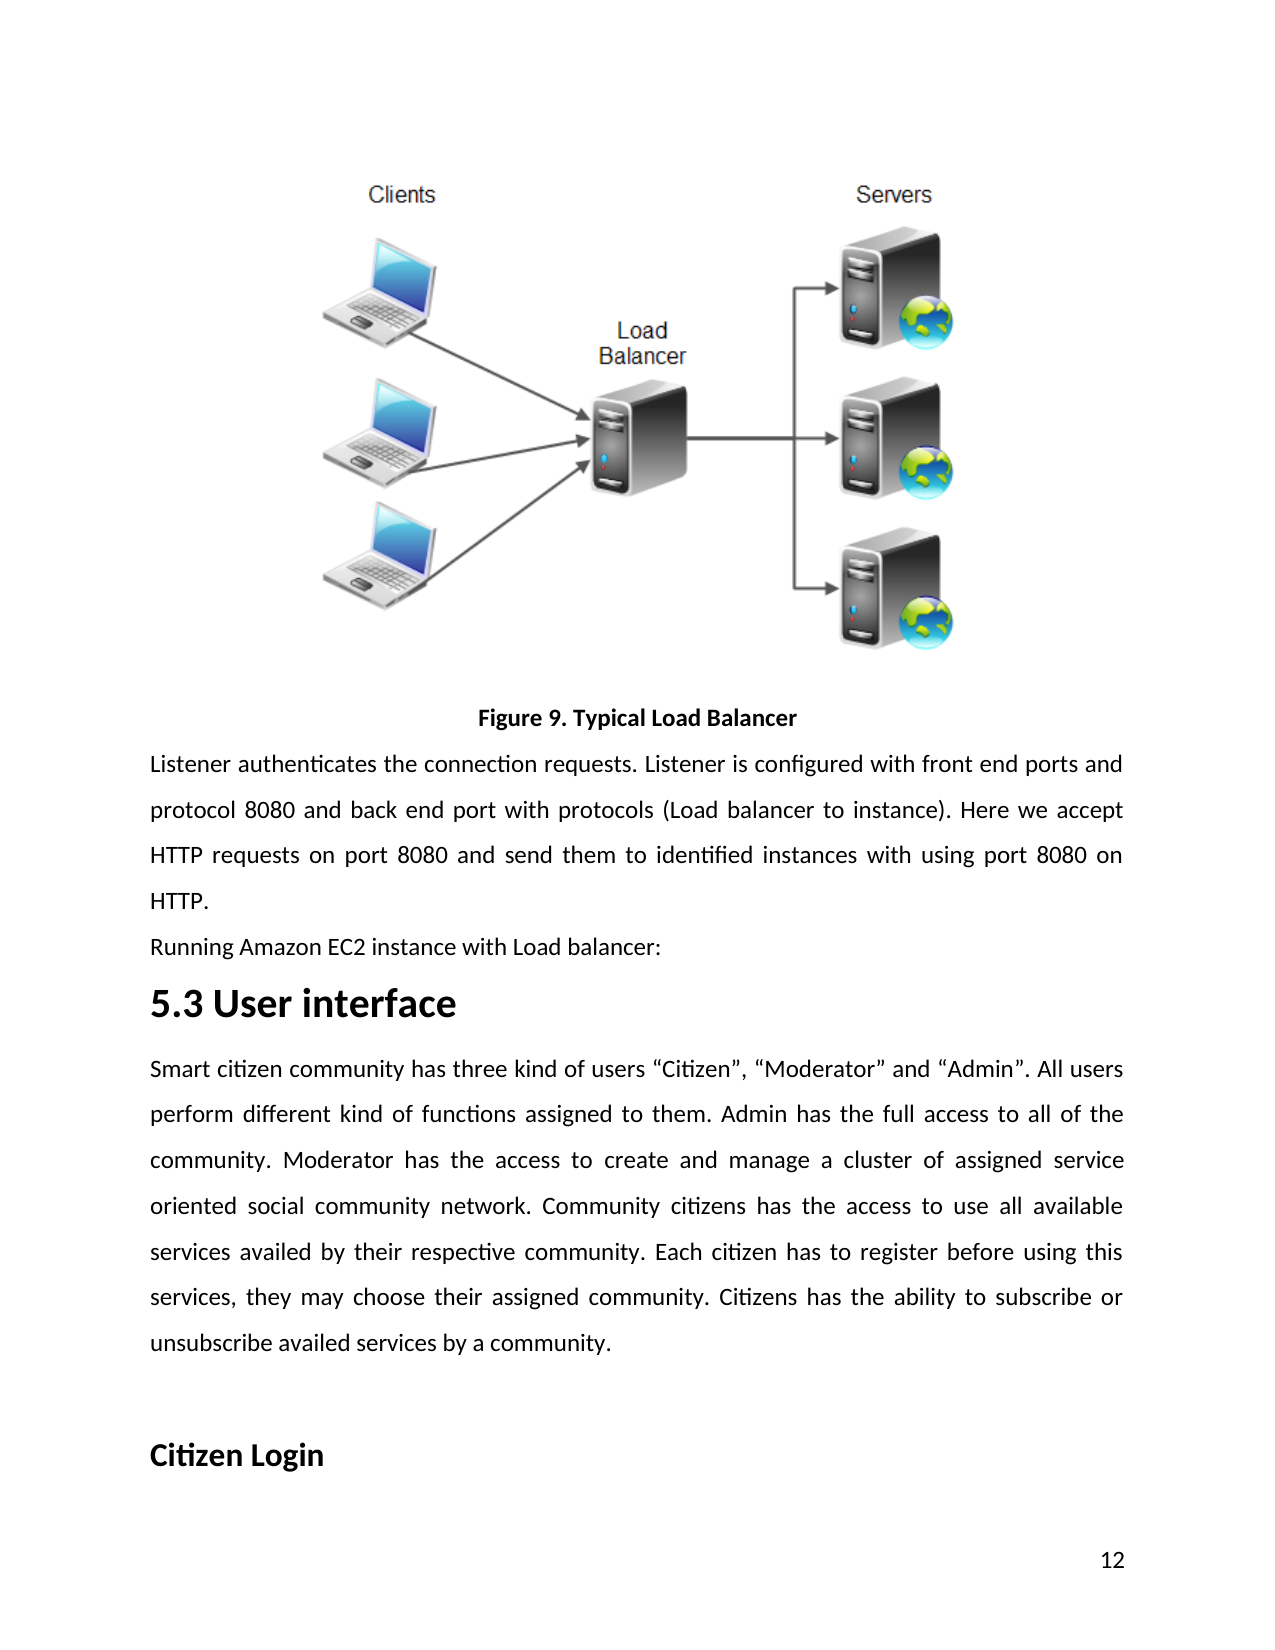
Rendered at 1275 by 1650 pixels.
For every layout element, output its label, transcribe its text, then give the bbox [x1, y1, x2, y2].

text Smart citizen community has three kind of users “Citizen”, “Moderator” and “Admin”. All users perform different kind of functions assigned to them. Admin has the full access to all of the community. Moderator has the access to create and manage a cluster of assigned service oriented social community network. Community citizens has the access to use all available services availed by their respective community. Each citizen has to register before using this services, they may choose their assigned community. Citizens has the ability to subscribe or unsubscribe availed services by a community. [150, 1053, 1125, 1358]
text Listener authenticates the connection requests. Listener is configured with front end ports and protocol 8080 and back end port with protocols (Load balancer to instance). Here we accept HTTP requests on port 8080 and send them to identified instances with using port 8080 on HTTP. [150, 748, 1125, 916]
text 5.3 User interface [150, 977, 1125, 1027]
text Citizen Login [150, 1434, 1125, 1475]
picture [286, 150, 989, 687]
text Running Amazon EC2 instance with Load balancer: [150, 931, 1125, 961]
text Figure 9. Typical Load Balancer [150, 702, 1125, 733]
